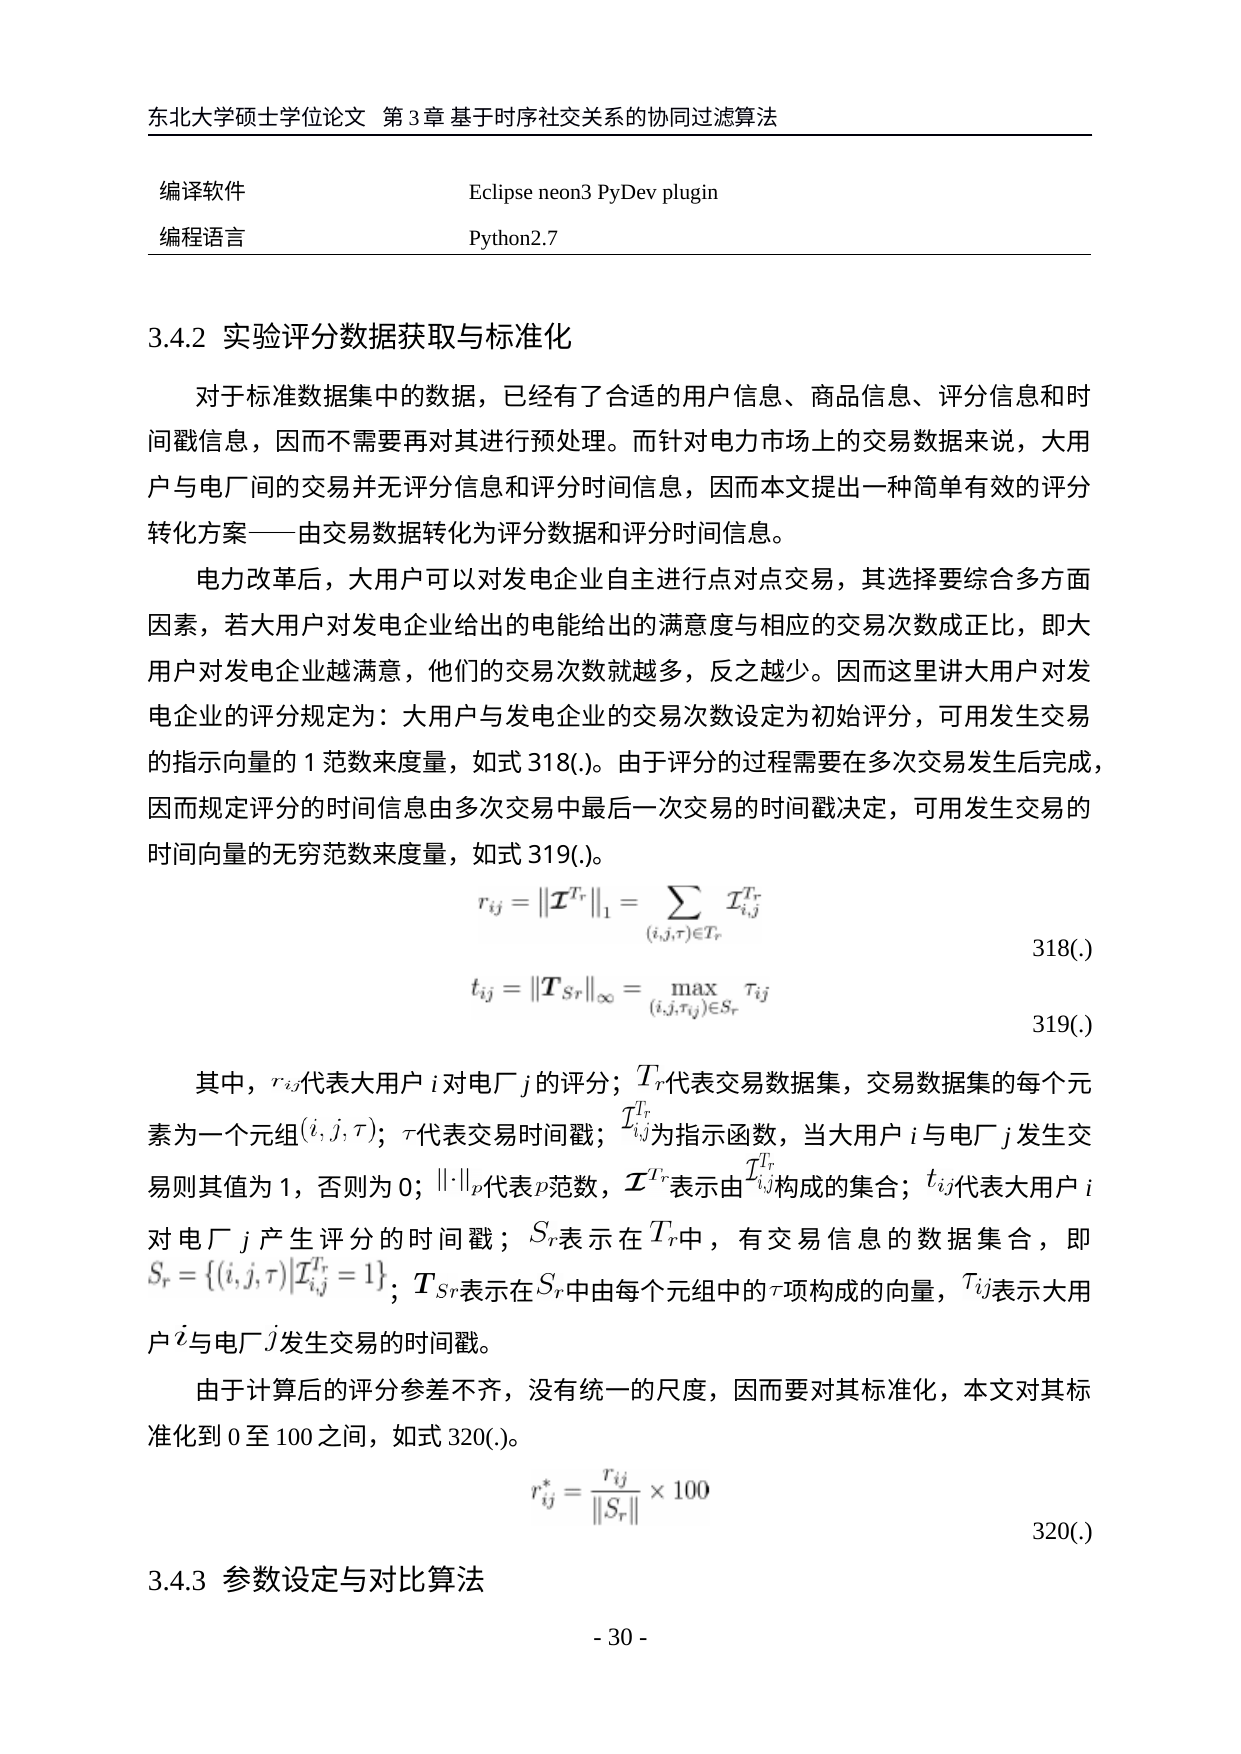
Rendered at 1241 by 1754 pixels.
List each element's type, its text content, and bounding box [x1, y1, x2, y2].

subtitle 参数设定与对比算法 [148, 1557, 1092, 1599]
text 电力改革后，大用户可以对发电企业自主进行点对点交易，其选择要综合多方面因素，若大用户对发电企业给出的电能给出的满意度与相应的交易次数成正比，即大用户对发电企业越满意，他们的交易次数就越多，反之越少。因而这里讲大用户对发电企业的评分规定为：大用户与发电企业的交易次数设定为初始评分，可用发生交易的指示向量的1范数来度量，如式(3.18)。由于评分的过程需要在多次交易发生后完成，因而规定评分的时间信息由多次交易中最后一次交易的时间戳决定，可用发生交易的时间向量的无穷范数来度量，如式(3.19)。 [148, 552, 1092, 872]
table_cell 编译软件 [148, 163, 457, 208]
text 对于标准数据集中的数据，已经有了合适的用户信息、商品信息、评分信息和时间戳信息，因而不需要再对其进行预处理。而针对电力市场上的交易数据来说，大用户与电厂间的交易并无评分信息和评分时间信息，因而本文提出一种简单有效的评分转化方案——由交易数据转化为评分数据和评分时间信息。 [148, 368, 1092, 552]
text 其中，代表大用户i对电厂j的评分；代表交易数据集，交易数据集的每个元素为一个元组；代表交易时间戳；为指示函数，当大用户i与电厂j发生交易则其值为1，否则为0；代表范数，表示由构成的集合；代表大用户i对电厂j产生评分的时间戳；表示在中，有交易信息的数据集合，即；表示在中由每个元组中的项构成的向量，表示大用户与电厂发生交易的时间戳。 [148, 1051, 1092, 1363]
subtitle 实验评分数据获取与标准化 [148, 313, 1092, 356]
table_cell Python2.7 [457, 208, 1091, 254]
table_cell 编程语言 [148, 208, 457, 254]
table_cell Eclipse neon3 PyDev plugin [457, 163, 1091, 208]
